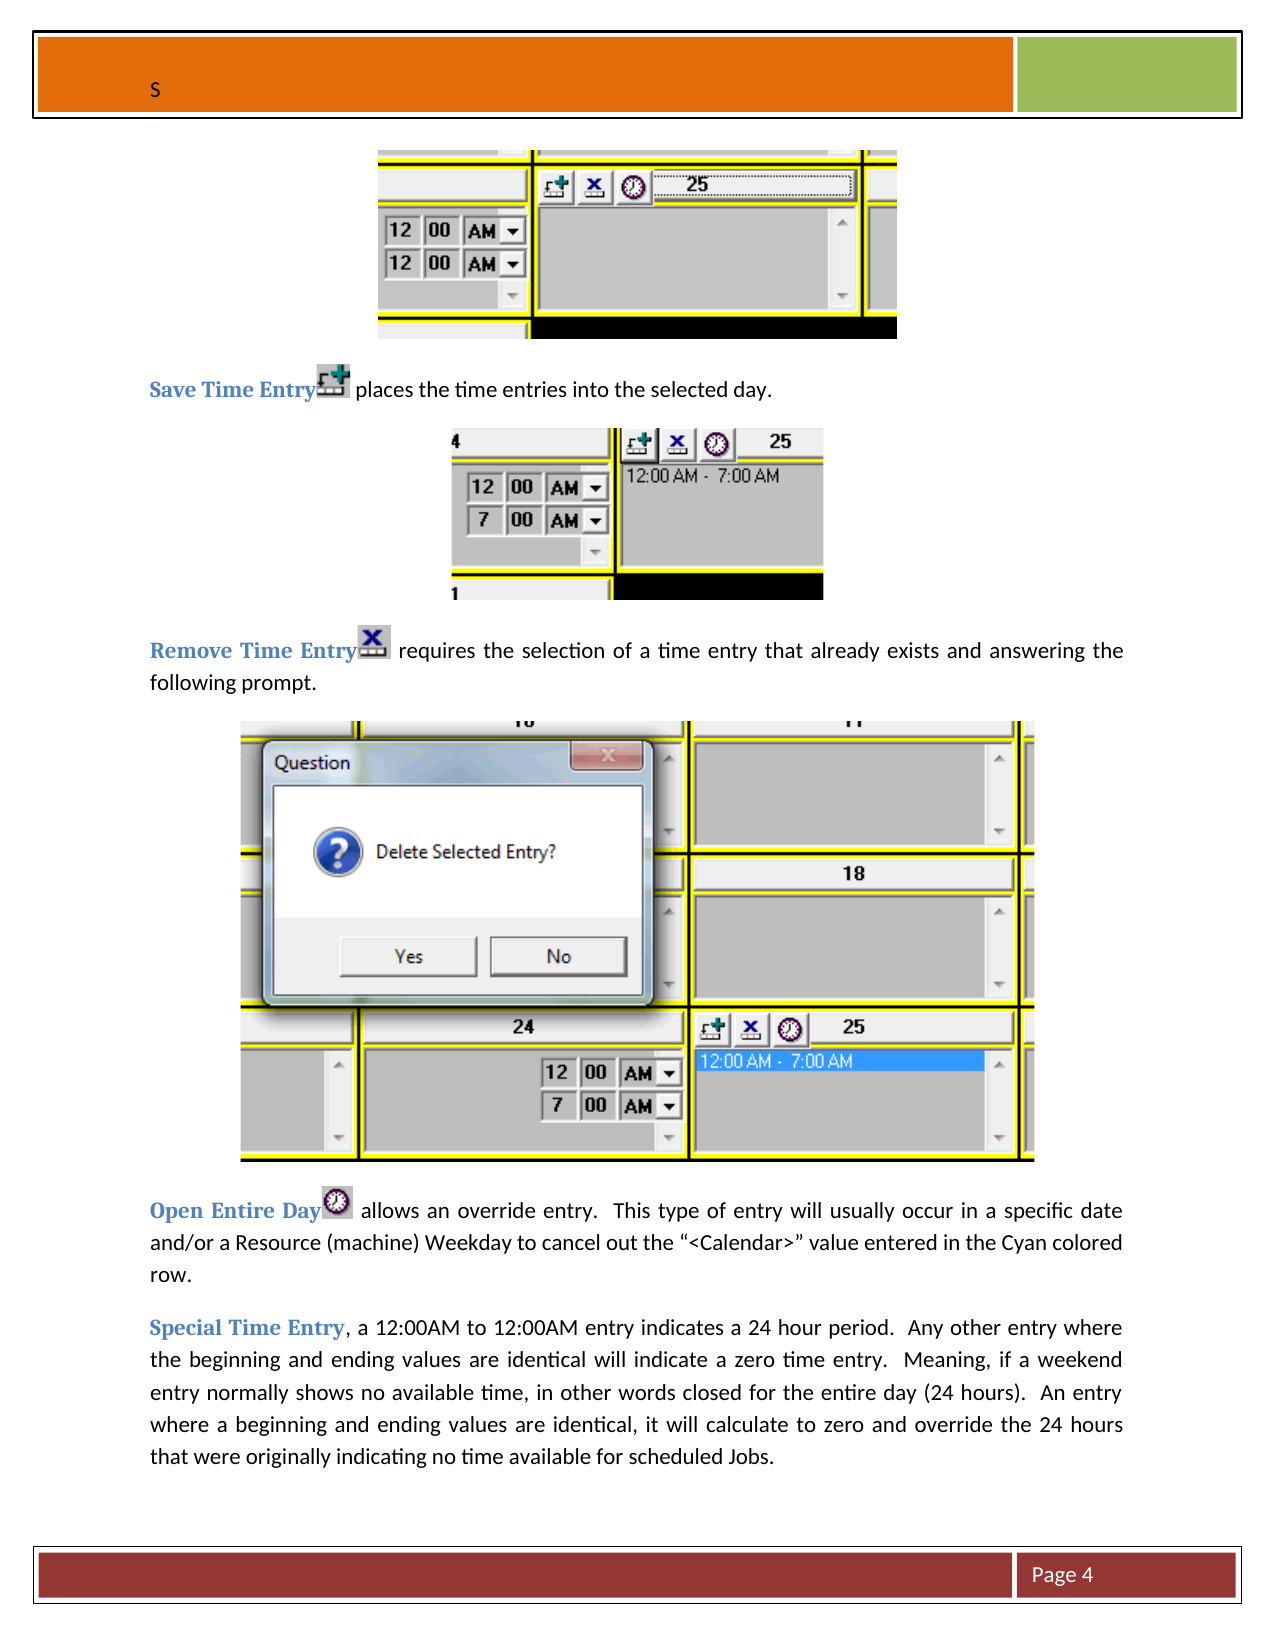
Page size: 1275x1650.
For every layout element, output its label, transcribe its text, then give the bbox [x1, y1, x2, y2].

text Open Entire Day allows an override entry. This type of entry will usually occur in a specific date and/or a Resource (machine) Weekday to cancel out the “<Calendar>” value entered in the Cyan colored row. [150, 1187, 1125, 1288]
text Save Time Entry places the time entries into the selected day. [150, 364, 1125, 403]
picture [451, 428, 824, 600]
picture [316, 364, 350, 398]
picture [378, 150, 897, 339]
picture [321, 1186, 353, 1219]
text Remove Time Entry requires the selection of a time entry that already exists and answering the following prompt. [150, 625, 1125, 696]
picture [357, 625, 391, 659]
text Special Time Entry, a 12:00AM to 12:00AM entry indicates a 24 hour period. Any other entry where the beginning and ending values are identical will indicate a zero time entry. Meaning, if a weekend entry normally shows no available time, in other words closed for the entire day (24 hours). An entry where a beginning and ending values are identical, it will calculate to zero and override the 24 hours that were originally indicating no time available for scheduled Jobs. [150, 1313, 1125, 1470]
picture [240, 721, 1035, 1162]
